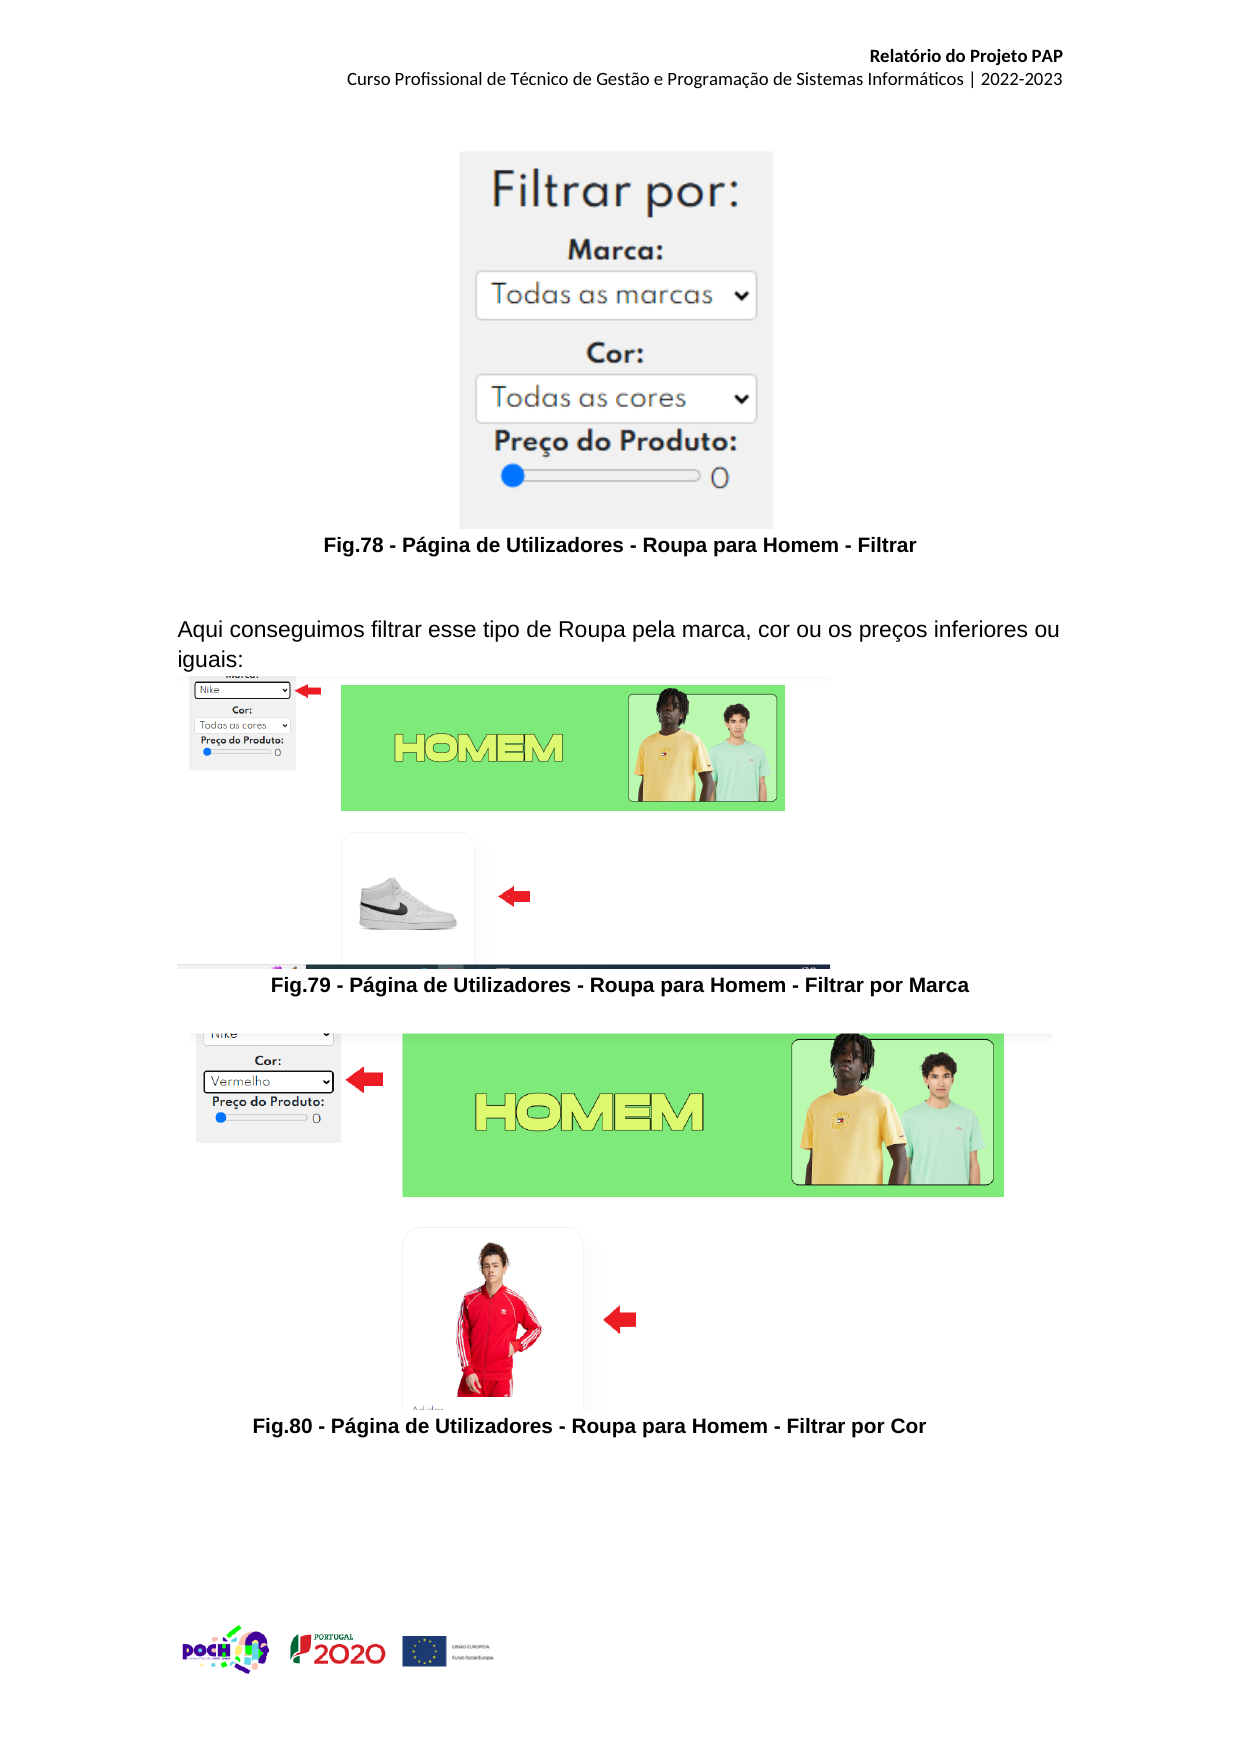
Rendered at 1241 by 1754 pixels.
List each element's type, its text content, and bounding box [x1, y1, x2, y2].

picture [177, 676, 831, 969]
text Fig.80 - Página de Utilizadores - Roupa para Homem - Filtrar por Cor [177, 1414, 1063, 1438]
picture [177, 1620, 503, 1681]
text Fig.78 - Página de Utilizadores - Roupa para Homem - Filtrar [177, 533, 1063, 557]
picture [452, 147, 789, 529]
picture [177, 1028, 1063, 1410]
text Aqui conseguimos filtrar esse tipo de Roupa pela marca, cor ou os preços inferiores ou iguais: [177, 616, 1063, 672]
text Fig.79 - Página de Utilizadores - Roupa para Homem - Filtrar por Marca [177, 973, 1063, 997]
